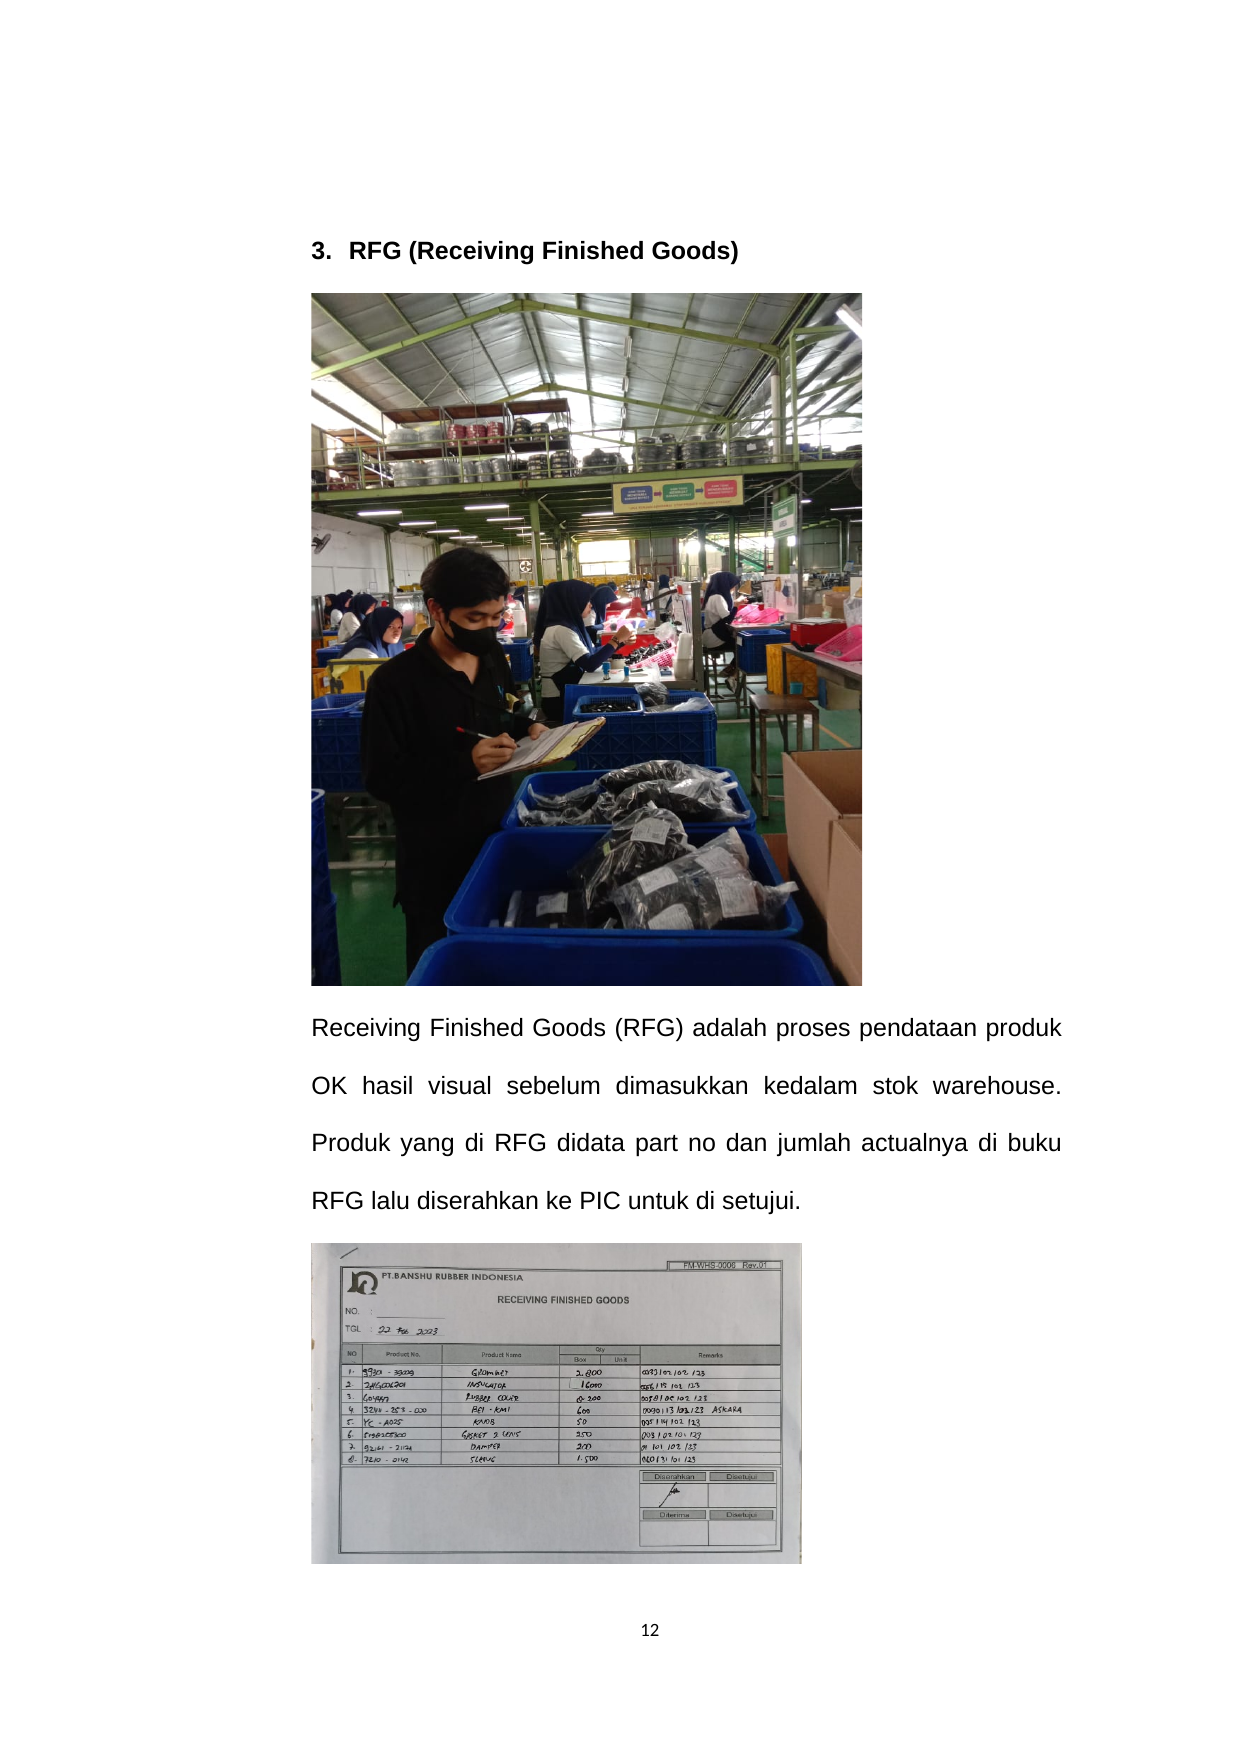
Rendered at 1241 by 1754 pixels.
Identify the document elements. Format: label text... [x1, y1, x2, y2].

list RFG (Receiving Finished Goods) [311, 236, 1063, 265]
picture [311, 293, 863, 986]
list Receiving Finished Goods (RFG) adalah proses pendataan produk OK hasil visual sebelum dimasukkan kedalam stok warehouse. Produk yang di RFG didata part no dan jumlah actualnya di buku RFG lalu diserahkan ke PIC untuk di setujui. [311, 1013, 1063, 1215]
picture [311, 1243, 802, 1564]
